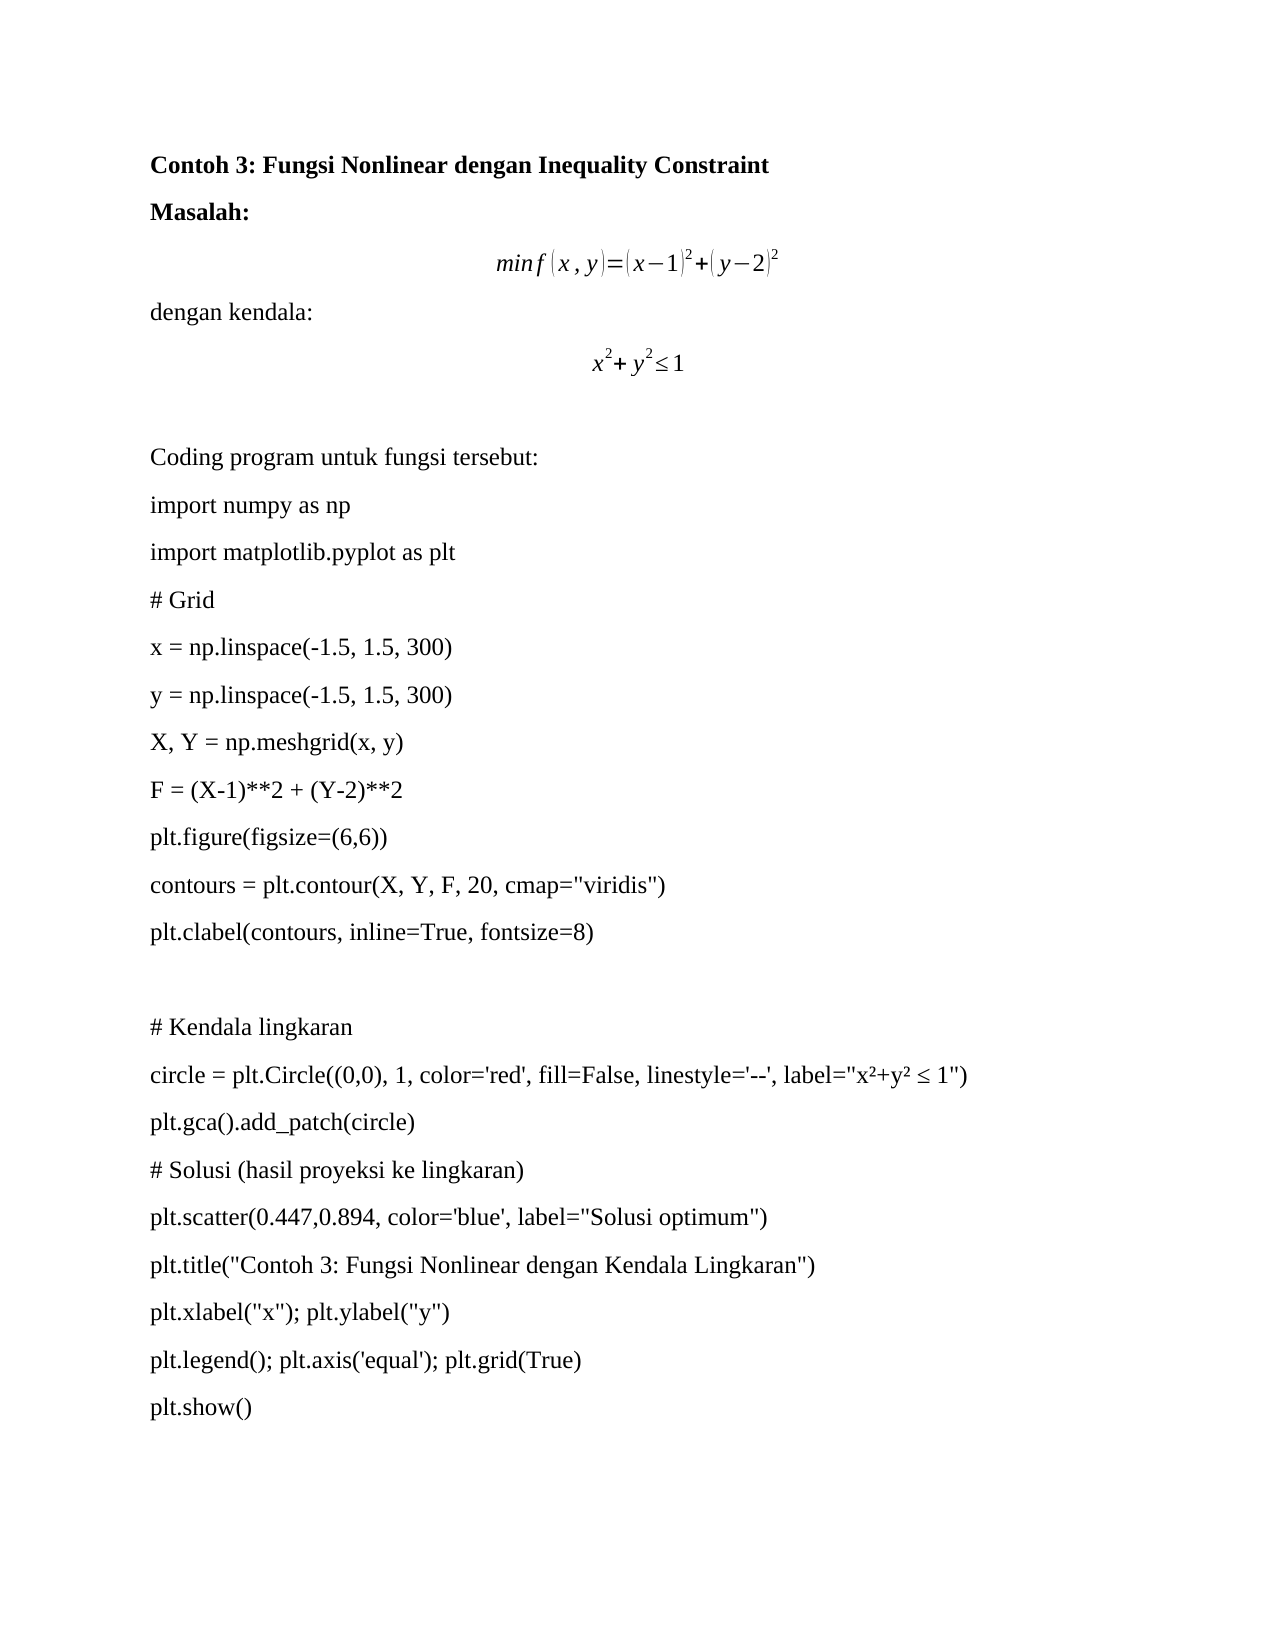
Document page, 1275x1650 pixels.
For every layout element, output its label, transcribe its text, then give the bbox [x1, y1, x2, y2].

text plt.legend(); plt.axis('equal'); plt.grid(True) [150, 1345, 1125, 1373]
text plt.gca().add_patch(circle) [150, 1107, 1125, 1136]
text import matplotlib.pyplot as plt [150, 537, 1125, 566]
text circle = plt.Circle((0,0), 1, color='red', fill=False, linestyle='--', label="x²+y² ≤ 1") [150, 1060, 1125, 1088]
text # Grid [150, 585, 1125, 613]
text Masalah: [150, 197, 1125, 226]
text contours = plt.contour(X, Y, F, 20, cmap="viridis") [150, 870, 1125, 898]
text X, Y = np.meshgrid(x, y) [150, 727, 1125, 756]
text plt.show() [150, 1392, 1125, 1421]
text plt.title("Contoh 3: Fungsi Nonlinear dengan Kendala Lingkaran") [150, 1250, 1125, 1278]
text import numpy as np [150, 490, 1125, 518]
text F = (X-1)**2 + (Y-2)**2 [150, 775, 1125, 803]
text plt.figure(figsize=(6,6)) [150, 822, 1125, 851]
text # Solusi (hasil proyeksi ke lingkaran) [150, 1155, 1125, 1183]
text x = np.linspace(-1.5, 1.5, 300) [150, 632, 1125, 661]
subtitle Contoh 3: Fungsi Nonlinear dengan Inequality Constraint [150, 150, 1125, 179]
text plt.clabel(contours, inline=True, fontsize=8) [150, 917, 1125, 946]
text # Kendala lingkaran [150, 1012, 1125, 1041]
text plt.scatter(0.447,0.894, color='blue', label="Solusi optimum") [150, 1202, 1125, 1231]
text Coding program untuk fungsi tersebut: [150, 442, 1125, 471]
text plt.xlabel("x"); plt.ylabel("y") [150, 1297, 1125, 1326]
text dengan kendala: [150, 297, 1125, 326]
text y = np.linspace(-1.5, 1.5, 300) [150, 680, 1125, 708]
